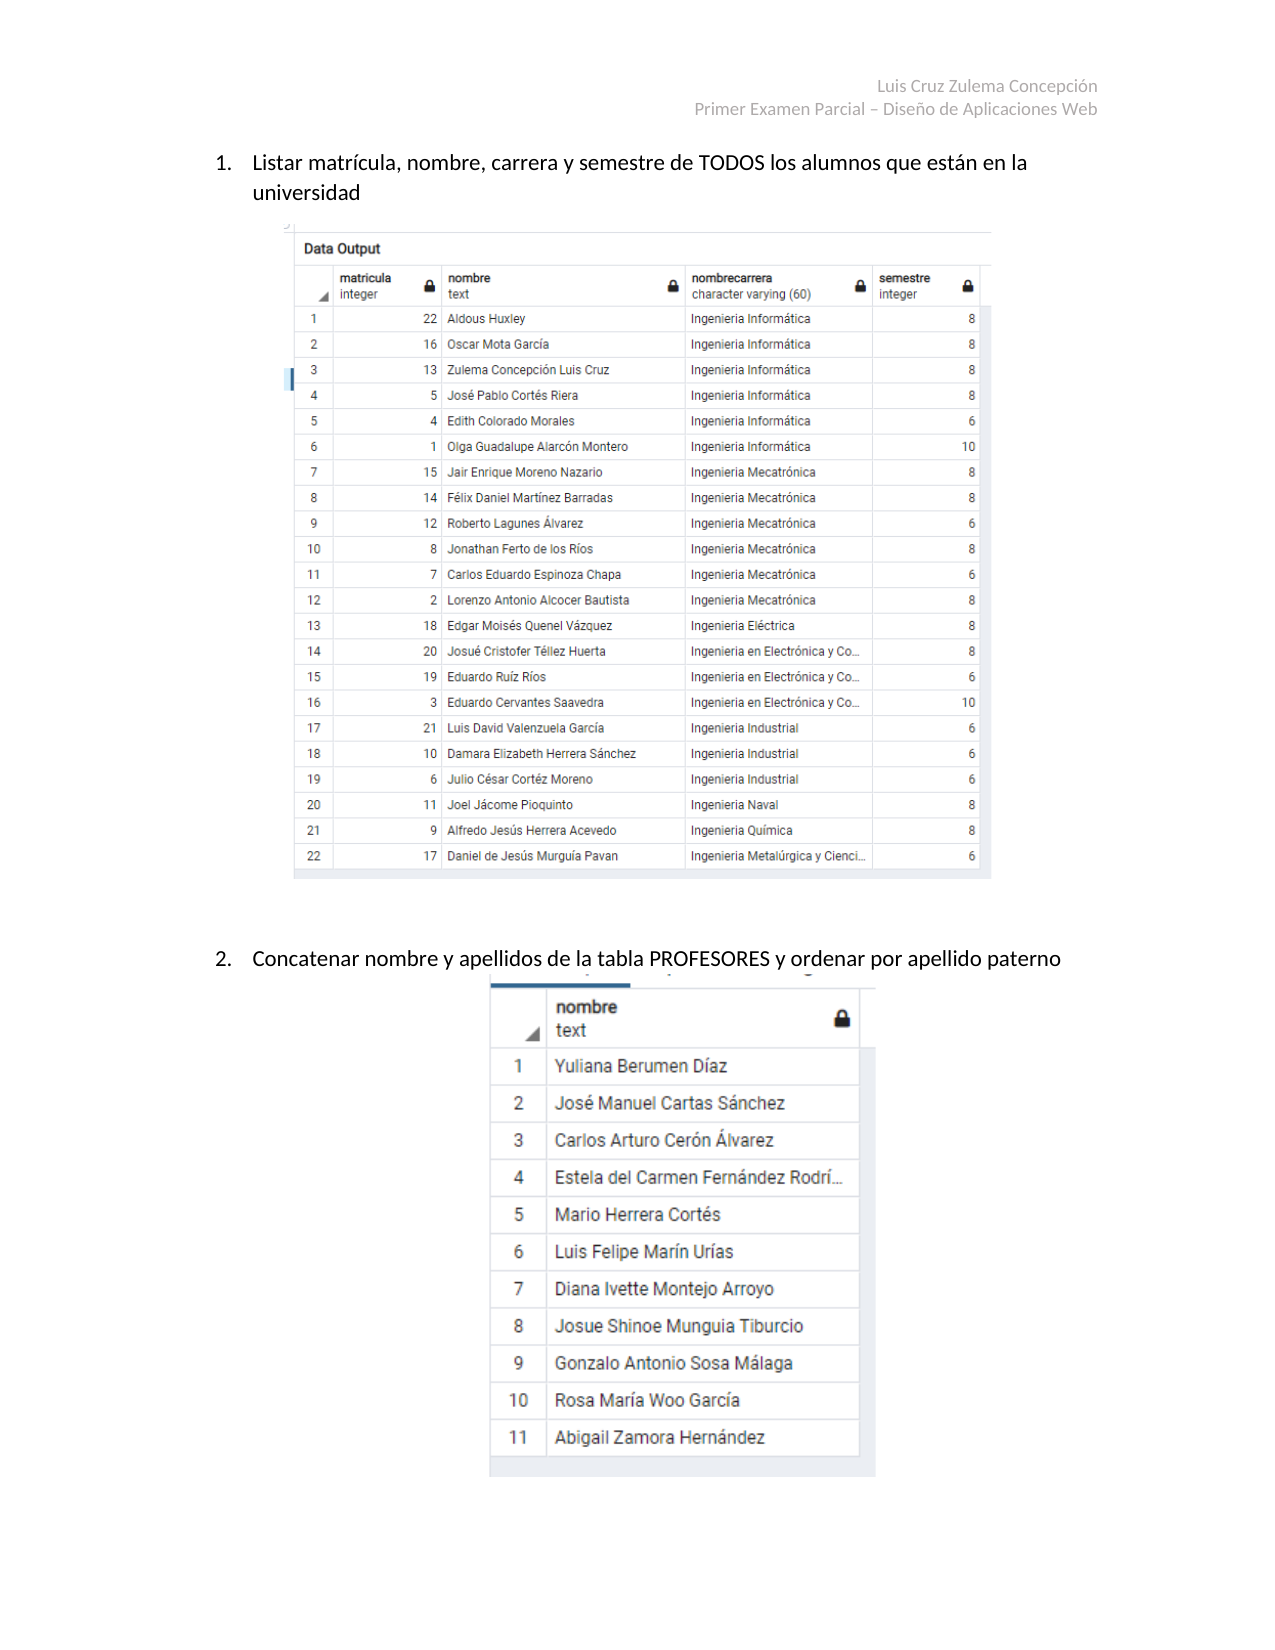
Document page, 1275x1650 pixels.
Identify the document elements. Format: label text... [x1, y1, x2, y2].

list Listar matrícula, nombre, carrera y semestre de TODOS los alumnos que están en la universidad [215, 148, 1098, 206]
picture [474, 974, 876, 1477]
picture [283, 224, 992, 879]
list Concatenar nombre y apellidos de la tabla PROFESORES y ordenar por apellido paterno [215, 944, 1098, 972]
